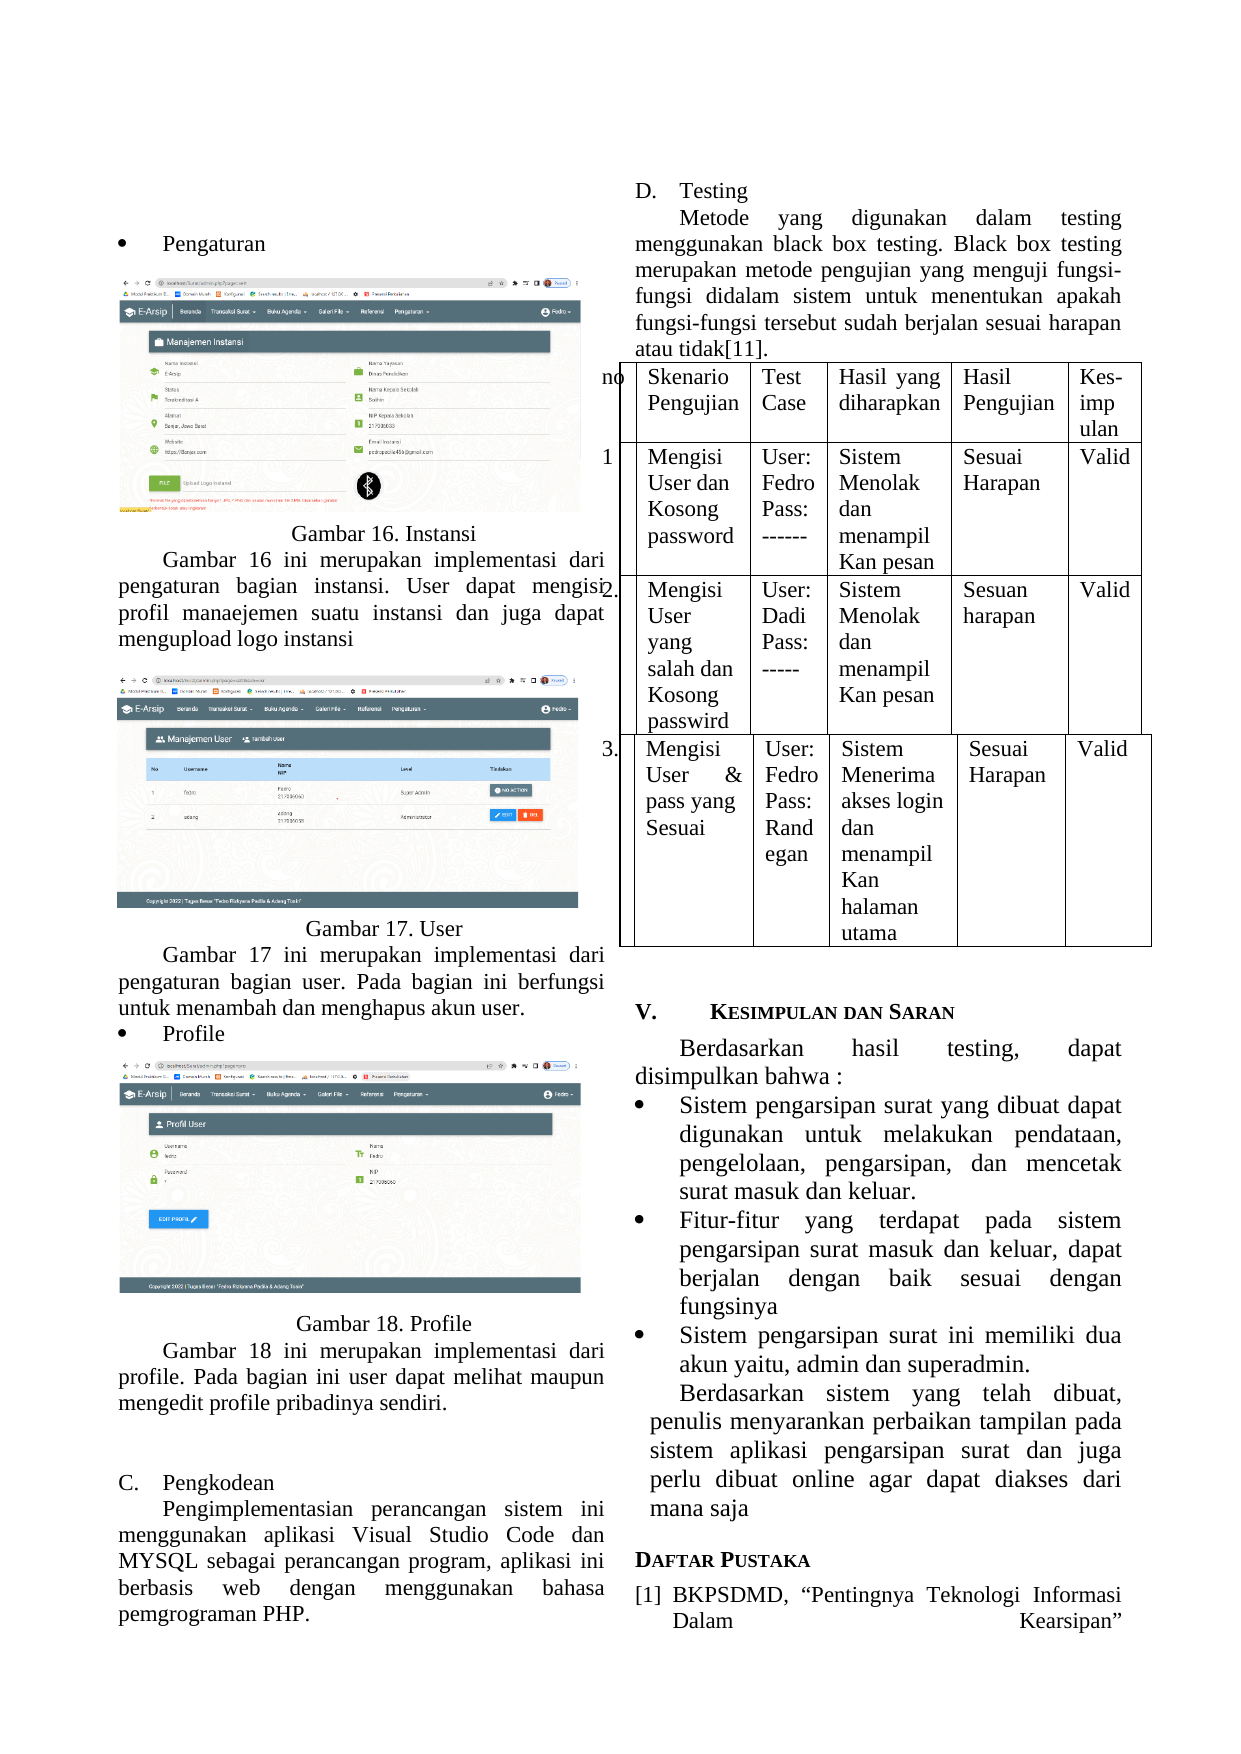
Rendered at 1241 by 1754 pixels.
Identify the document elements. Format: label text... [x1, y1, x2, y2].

table_cell Valid [1069, 576, 1141, 734]
table_cell Sistem Menolak dan menampil Kan pesan [828, 443, 951, 574]
list Berdasarkan sistem yang telah dibuat, penulis menyarankan perbaikan tampilan pada sistem aplikasi pengarsipan surat dan juga perlu dibuat online agar dapat diakses dari mana saja [649, 1378, 1122, 1521]
table_cell Sesuai Harapan [958, 735, 1065, 946]
list Gambar 16 ini merupakan implementasi dari pengaturan bagian instansi. User dapat mengisi profil manaejemen suatu instansi dan juga dapat mengupload logo instansi [118, 546, 605, 652]
table_cell Sistem Menerima akses login dan menampil Kan halaman utama [830, 735, 957, 946]
table_cell 2. [621, 576, 636, 734]
table_header Kes- imp ulan [1069, 363, 1141, 442]
table_cell Valid [1069, 443, 1141, 574]
table_cell User: Dadi Pass: ----- [751, 576, 827, 734]
table_cell Mengisi User yang salah dan Kosong passwird [637, 576, 750, 734]
table_cell Mengisi User & pass yang Sesuai [635, 735, 753, 946]
table_header Hasil Pengujian [952, 363, 1068, 442]
list Pengimplementasian perancangan sistem ini menggunakan aplikasi Visual Studio Code dan MYSQL sebagai perancangan program, aplikasi ini berbasis web dengan menggunakan bahasa pemgrograman PHP. [118, 1495, 605, 1627]
list Pengkodean [118, 1468, 605, 1495]
list Gambar 18 ini merupakan implementasi dari profile. Pada bagian ini user dapat melihat maupun mengedit profile pribadinya sendiri. [118, 1337, 605, 1416]
subtitle Daftar Pustaka [635, 1546, 1122, 1573]
table_cell User: Fedro Pass: ------ [751, 443, 827, 574]
table_cell User: Fedro Pass: Rand egan [754, 735, 829, 946]
list Pengaturan [118, 230, 605, 256]
table_cell Sistem Menolak dan menampil Kan pesan [828, 576, 951, 734]
subtitle Kesimpulan dan Saran [635, 998, 1122, 1024]
table_cell Valid [1066, 735, 1151, 946]
list Profile [118, 1021, 605, 1047]
text Metode yang digunakan dalam testing menggunakan black box testing. Black box testing merupakan metode pengujian yang menguji fungsi-fungsi didalam sistem untuk menentukan apakah fungsi-fungsi tersebut sudah berjalan sesuai harapan atau tidak[11]. [635, 203, 1122, 362]
table_header Hasil yang diharapkan [828, 363, 951, 442]
table_header Skenario Pengujian [637, 363, 750, 442]
list Gambar 17 ini merupakan implementasi dari pengaturan bagian user. Pada bagian ini berfungsi untuk menambah dan menghapus akun user. [118, 941, 605, 1021]
list Sistem pengarsipan surat ini memiliki dua akun yaitu, admin dan superadmin. [635, 1320, 1122, 1378]
list Fitur-fitur yang terdapat pada sistem pengarsipan surat masuk dan keluar, dapat berjalan dengan baik sesuai dengan fungsinya [635, 1205, 1122, 1320]
list Testing [635, 177, 1122, 203]
table_cell Sesuan harapan [952, 576, 1068, 734]
text Berdasarkan hasil testing, dapat disimpulkan bahwa : [635, 1033, 1122, 1090]
table_header Test Case [751, 363, 827, 442]
table_cell 1 [621, 443, 636, 574]
picture [118, 1060, 580, 1292]
picture [115, 675, 578, 908]
table_cell 3. [621, 735, 634, 946]
table_cell Sesuai Harapan [952, 443, 1068, 574]
picture [118, 278, 580, 511]
list Sistem pengarsipan surat yang dibuat dapat digunakan untuk melakukan pendataan, pengelolaan, pengarsipan, dan mencetak surat masuk dan keluar. [635, 1090, 1122, 1205]
table_header no [621, 363, 636, 442]
table_cell Mengisi User dan Kosong password [637, 443, 750, 574]
